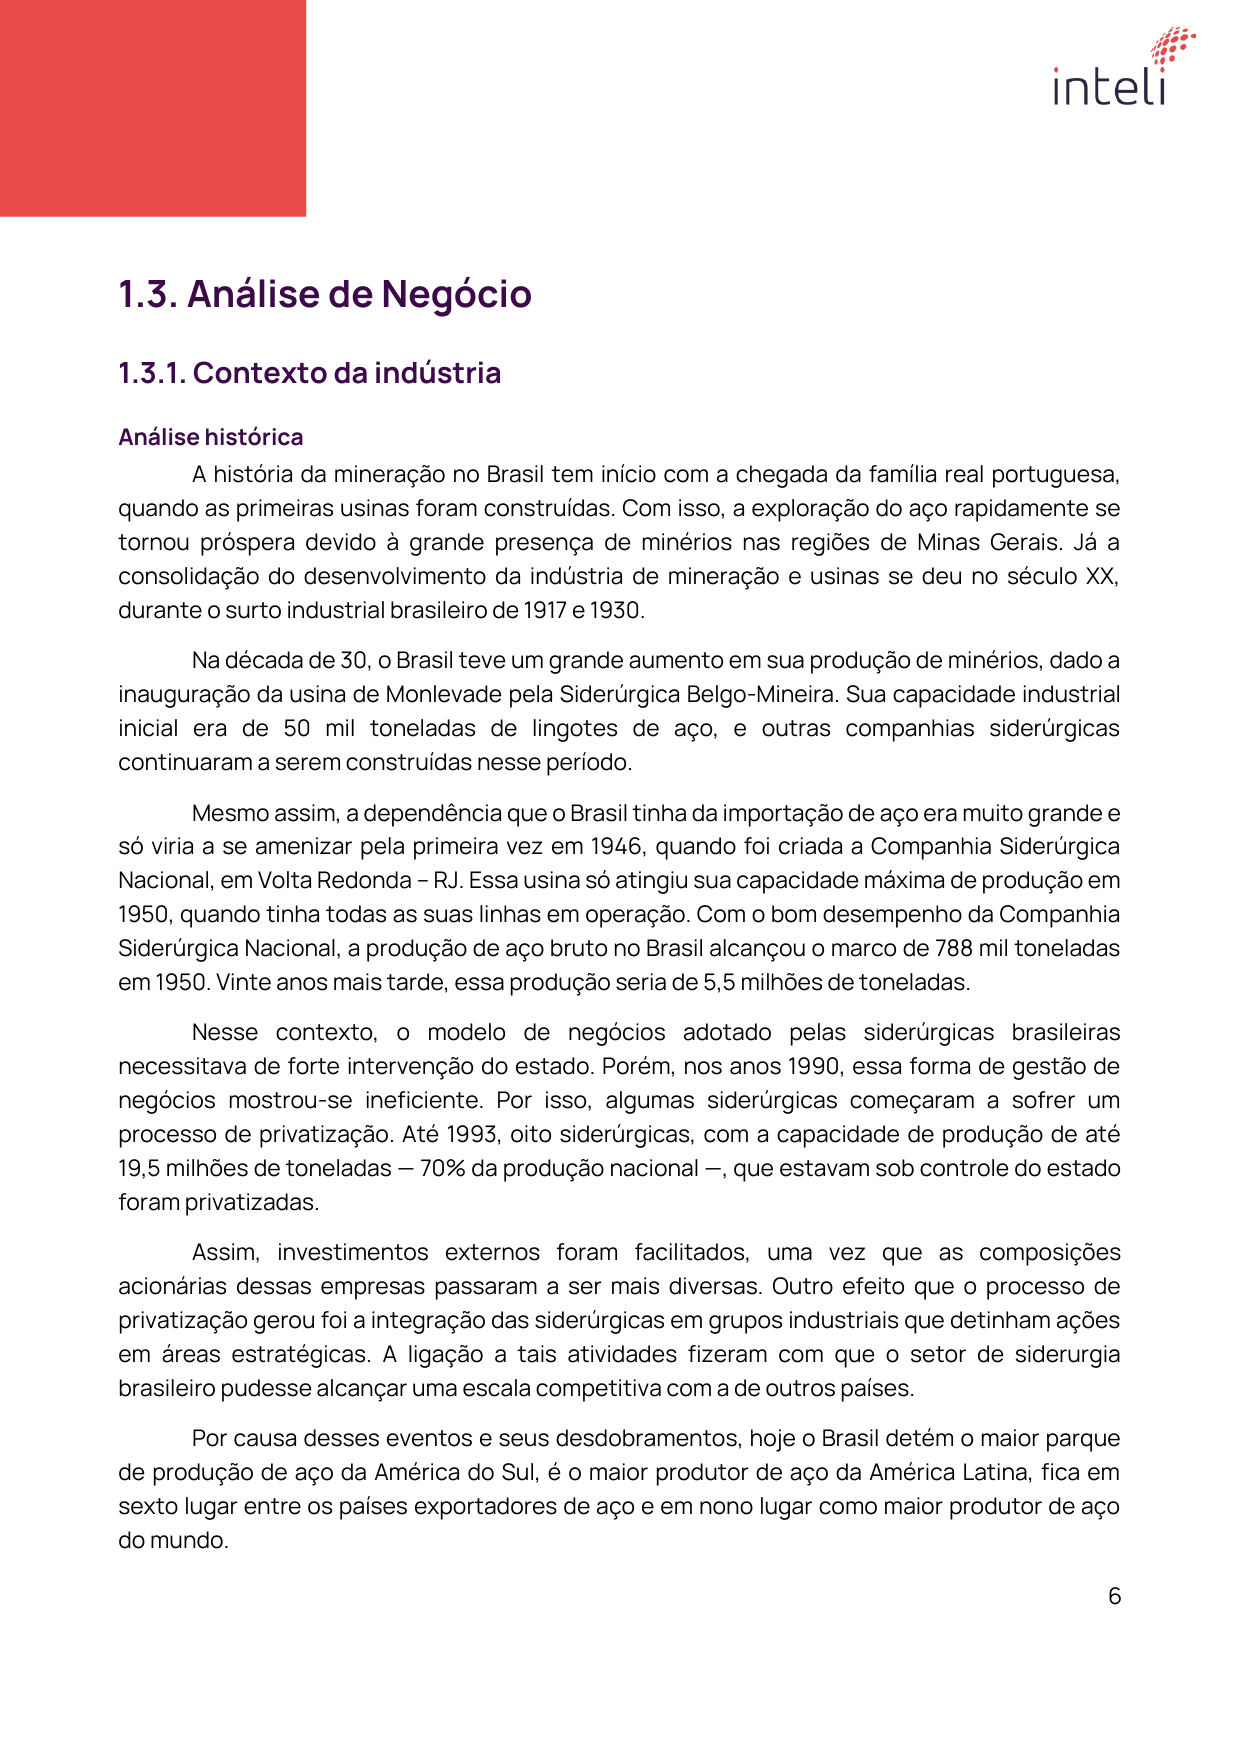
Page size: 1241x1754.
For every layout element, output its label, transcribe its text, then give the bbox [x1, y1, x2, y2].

subtitle Análise histórica [118, 420, 1122, 452]
subtitle 1.3.1. Contexto da indústria [118, 352, 1122, 392]
text Na década de 30, o Brasil teve um grande aumento em sua produção de minérios, dado a inauguração da usina de Monlevade pela Siderúrgica Belgo-Mineira. Sua capacidade industrial inicial era de 50 mil toneladas de lingotes de aço, e outras companhias siderúrgicas continuaram a serem construídas nesse período. [118, 644, 1122, 777]
text Nesse contexto, o modelo de negócios adotado pelas siderúrgicas brasileiras necessitava de forte intervenção do estado. Porém, nos anos 1990, essa forma de gestão de negócios mostrou-se ineficiente. Por isso, algumas siderúrgicas começaram a sofrer um processo de privatização. Até 1993, oito siderúrgicas, com a capacidade de produção de até 19,5 milhões de toneladas — 70% da produção nacional —, que estavam sob controle do estado foram privatizadas. [118, 1016, 1122, 1217]
text Por causa desses eventos e seus desdobramentos, hoje o Brasil detém o maior parque de produção de aço da América do Sul, é o maior produtor de aço da América Latina, fica em sexto lugar entre os países exportadores de aço e em nono lugar como maior produtor de aço do mundo. [118, 1422, 1122, 1555]
picture [1054, 27, 1197, 105]
text Mesmo assim, a dependência que o Brasil tinha da importação de aço era muito grande e só viria a se amenizar pela primeira vez em 1946, quando foi criada a Companhia Siderúrgica Nacional, em Volta Redonda – RJ. Essa usina só atingiu sua capacidade máxima de produção em 1950, quando tinha todas as suas linhas em operação. Com o bom desempenho da Companhia Siderúrgica Nacional, a produção de aço bruto no Brasil alcançou o marco de 788 mil toneladas em 1950. Vinte anos mais tarde, essa produção seria de 5,5 milhões de toneladas. [118, 796, 1122, 997]
text A história da mineração no Brasil tem início com a chegada da família real portuguesa, quando as primeiras usinas foram construídas. Com isso, a exploração do aço rapidamente se tornou próspera devido à grande presença de minérios nas regiões de Minas Gerais. Já a consolidação do desenvolvimento da indústria de mineração e usinas se deu no século XX, durante o surto industrial brasileiro de 1917 e 1930. [118, 458, 1122, 625]
picture [0, 0, 307, 217]
subtitle 1.3. Análise de Negócio [118, 268, 1122, 319]
text Assim, investimentos externos foram facilitados, uma vez que as composições acionárias dessas empresas passaram a ser mais diversas. Outro efeito que o processo de privatização gerou foi a integração das siderúrgicas em grupos industriais que detinham ações em áreas estratégicas. A ligação a tais atividades fizeram com que o setor de siderurgia brasileiro pudesse alcançar uma escala competitiva com a de outros países. [118, 1236, 1122, 1403]
